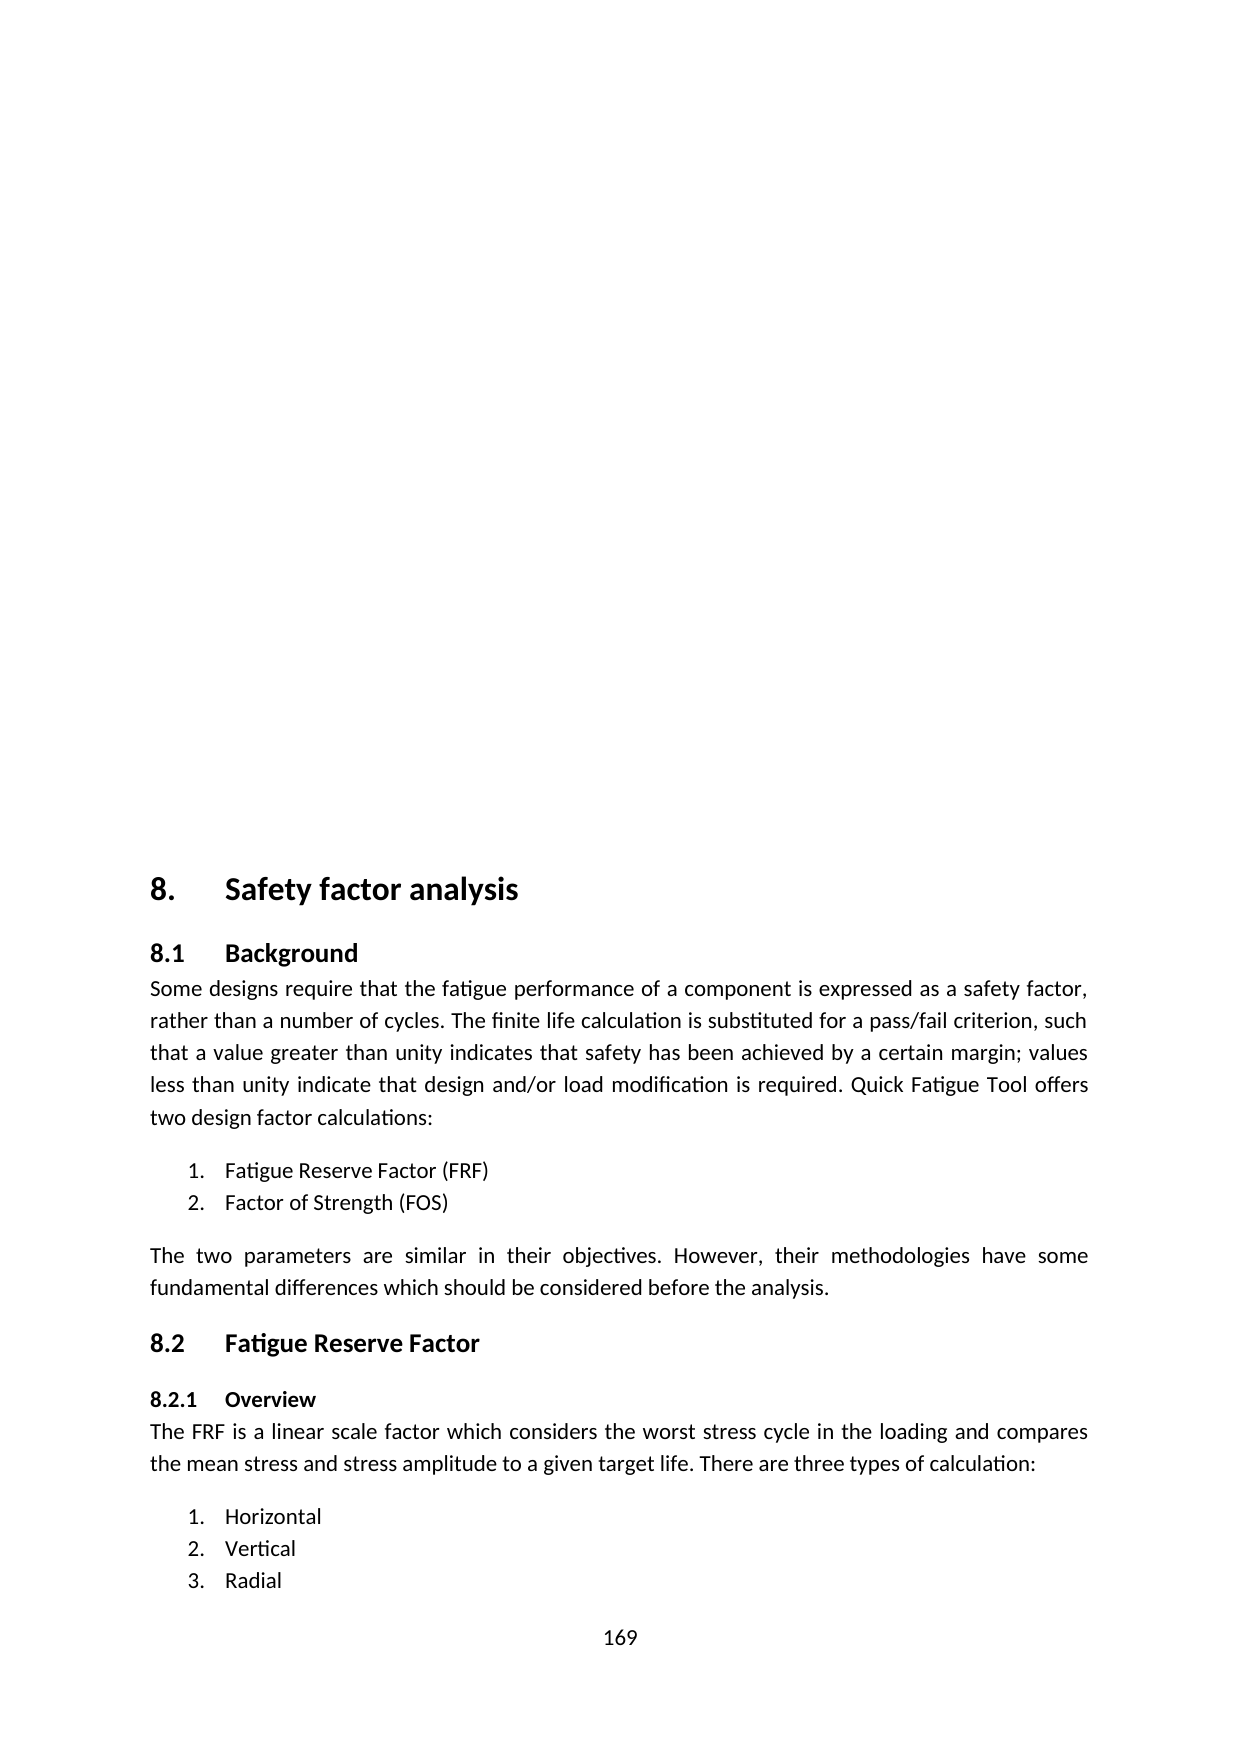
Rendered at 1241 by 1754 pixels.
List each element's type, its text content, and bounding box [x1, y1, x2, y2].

subtitle 8.2 Fatigue Reserve Factor [150, 1326, 1090, 1359]
text Some designs require that the fatigue performance of a component is expressed as a safety factor, rather than a number of cycles. The finite life calculation is substituted for a pass/fail criterion, such that a value greater than unity indicates that safety has been achieved by a certain margin; values less than unity indicate that design and/or load modification is required. Quick Fatigue Tool offers two design factor calculations: [150, 974, 1090, 1131]
subtitle 8. Safety factor analysis [150, 868, 1090, 909]
list Radial [187, 1567, 1090, 1595]
text The two parameters are similar in their objectives. However, their methodologies have some fundamental differences which should be considered before the analysis. [150, 1241, 1090, 1301]
list Fatigue Reserve Factor (FRF) [187, 1156, 1090, 1184]
text The FRF is a linear scale factor which considers the worst stress cycle in the loading and compares the mean stress and stress amplitude to a given target life. There are three types of calculation: [150, 1417, 1090, 1477]
list Vertical [187, 1534, 1090, 1562]
subtitle 8.2.1 Overview [150, 1385, 1090, 1413]
list Factor of Strength (FOS) [187, 1188, 1090, 1216]
subtitle 8.1 Background [150, 936, 1090, 969]
list Horizontal [187, 1502, 1090, 1530]
